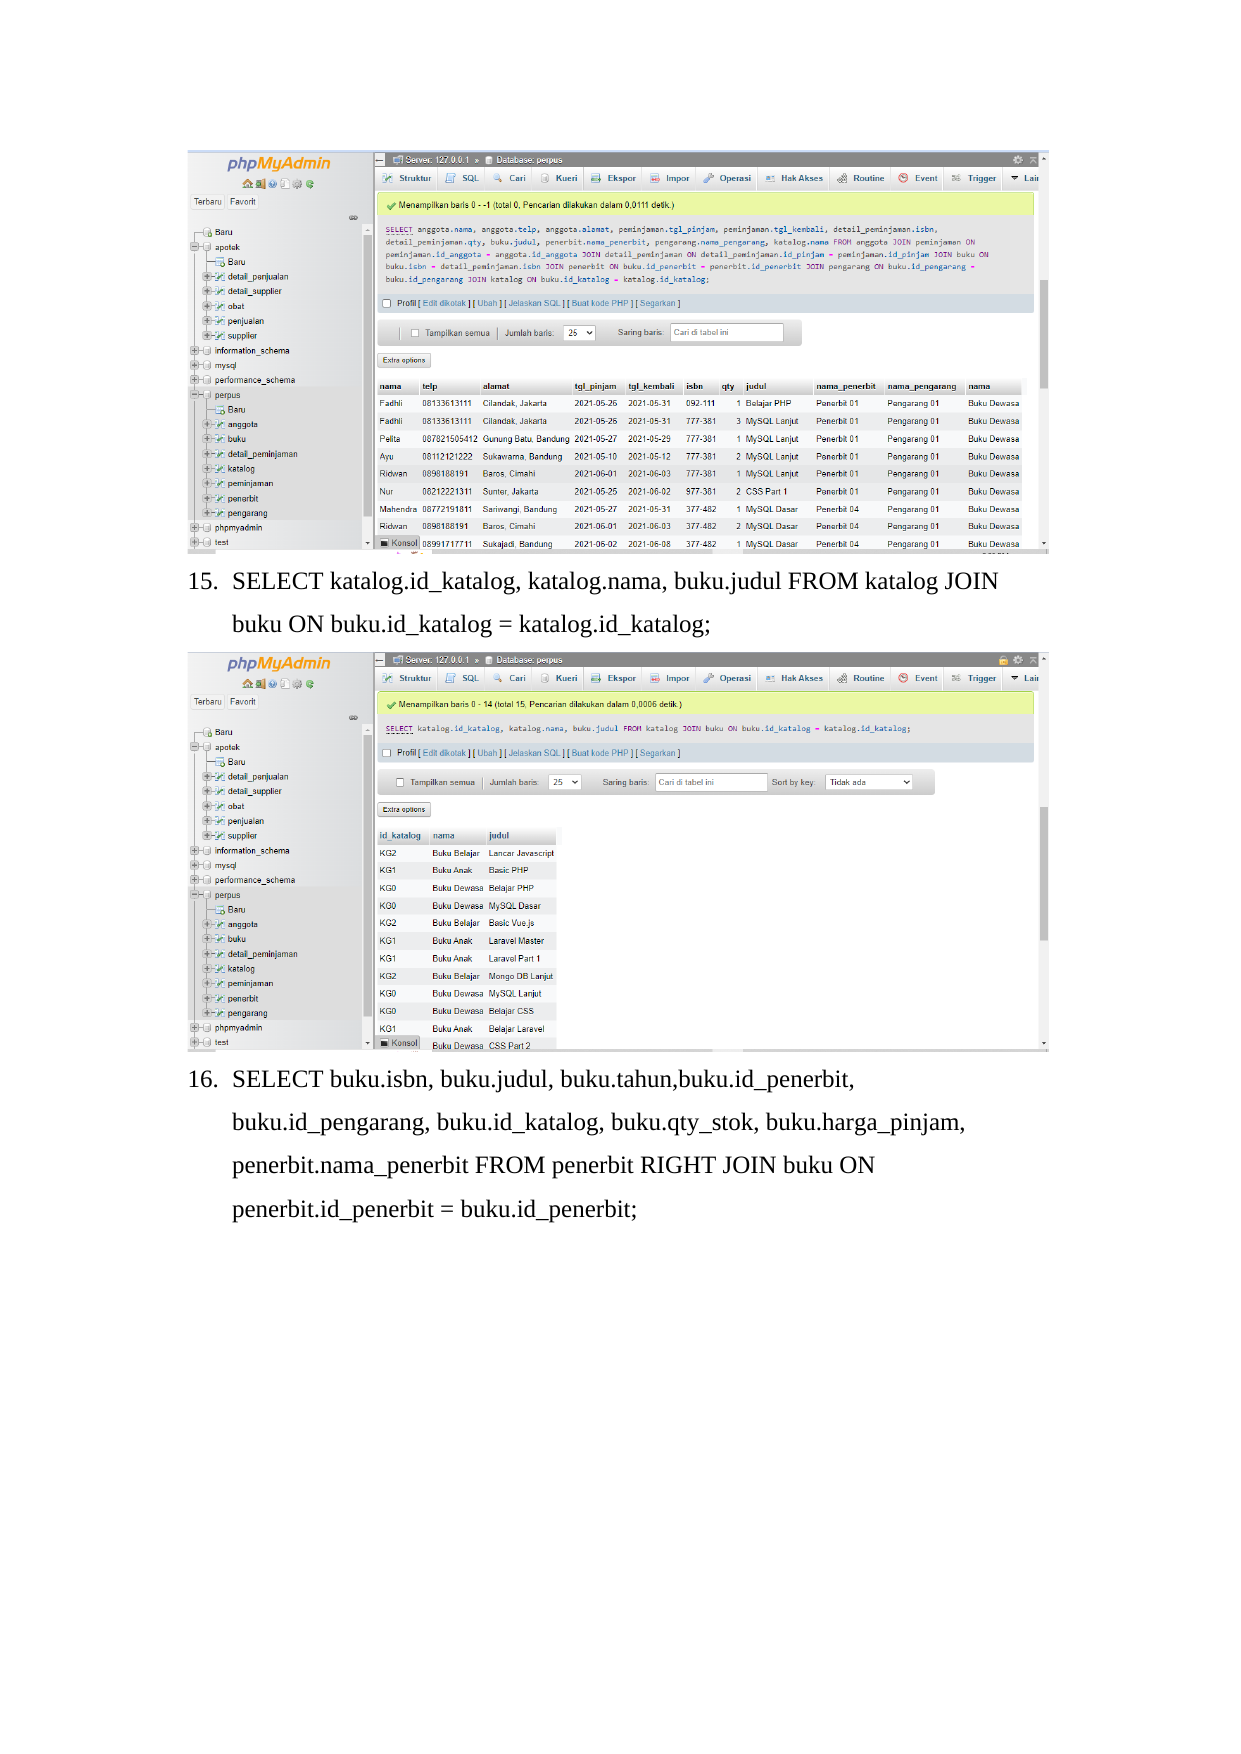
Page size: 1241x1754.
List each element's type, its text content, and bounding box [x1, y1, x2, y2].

list SELECT buku.isbn, buku.judul, buku.tahun,buku.id_penerbit, buku.id_pengarang, buku.id_katalog, buku.qty_stok, buku.harga_pinjam, penerbit.nama_penerbit FROM penerbit RIGHT JOIN buku ON penerbit.id_penerbit = buku.id_penerbit; [187, 1064, 1053, 1222]
picture [187, 150, 1049, 554]
list SELECT katalog.id_katalog, katalog.nama, buku.judul FROM katalog JOIN buku ON buku.id_katalog = katalog.id_katalog; [187, 566, 1053, 638]
picture [187, 652, 1049, 1052]
